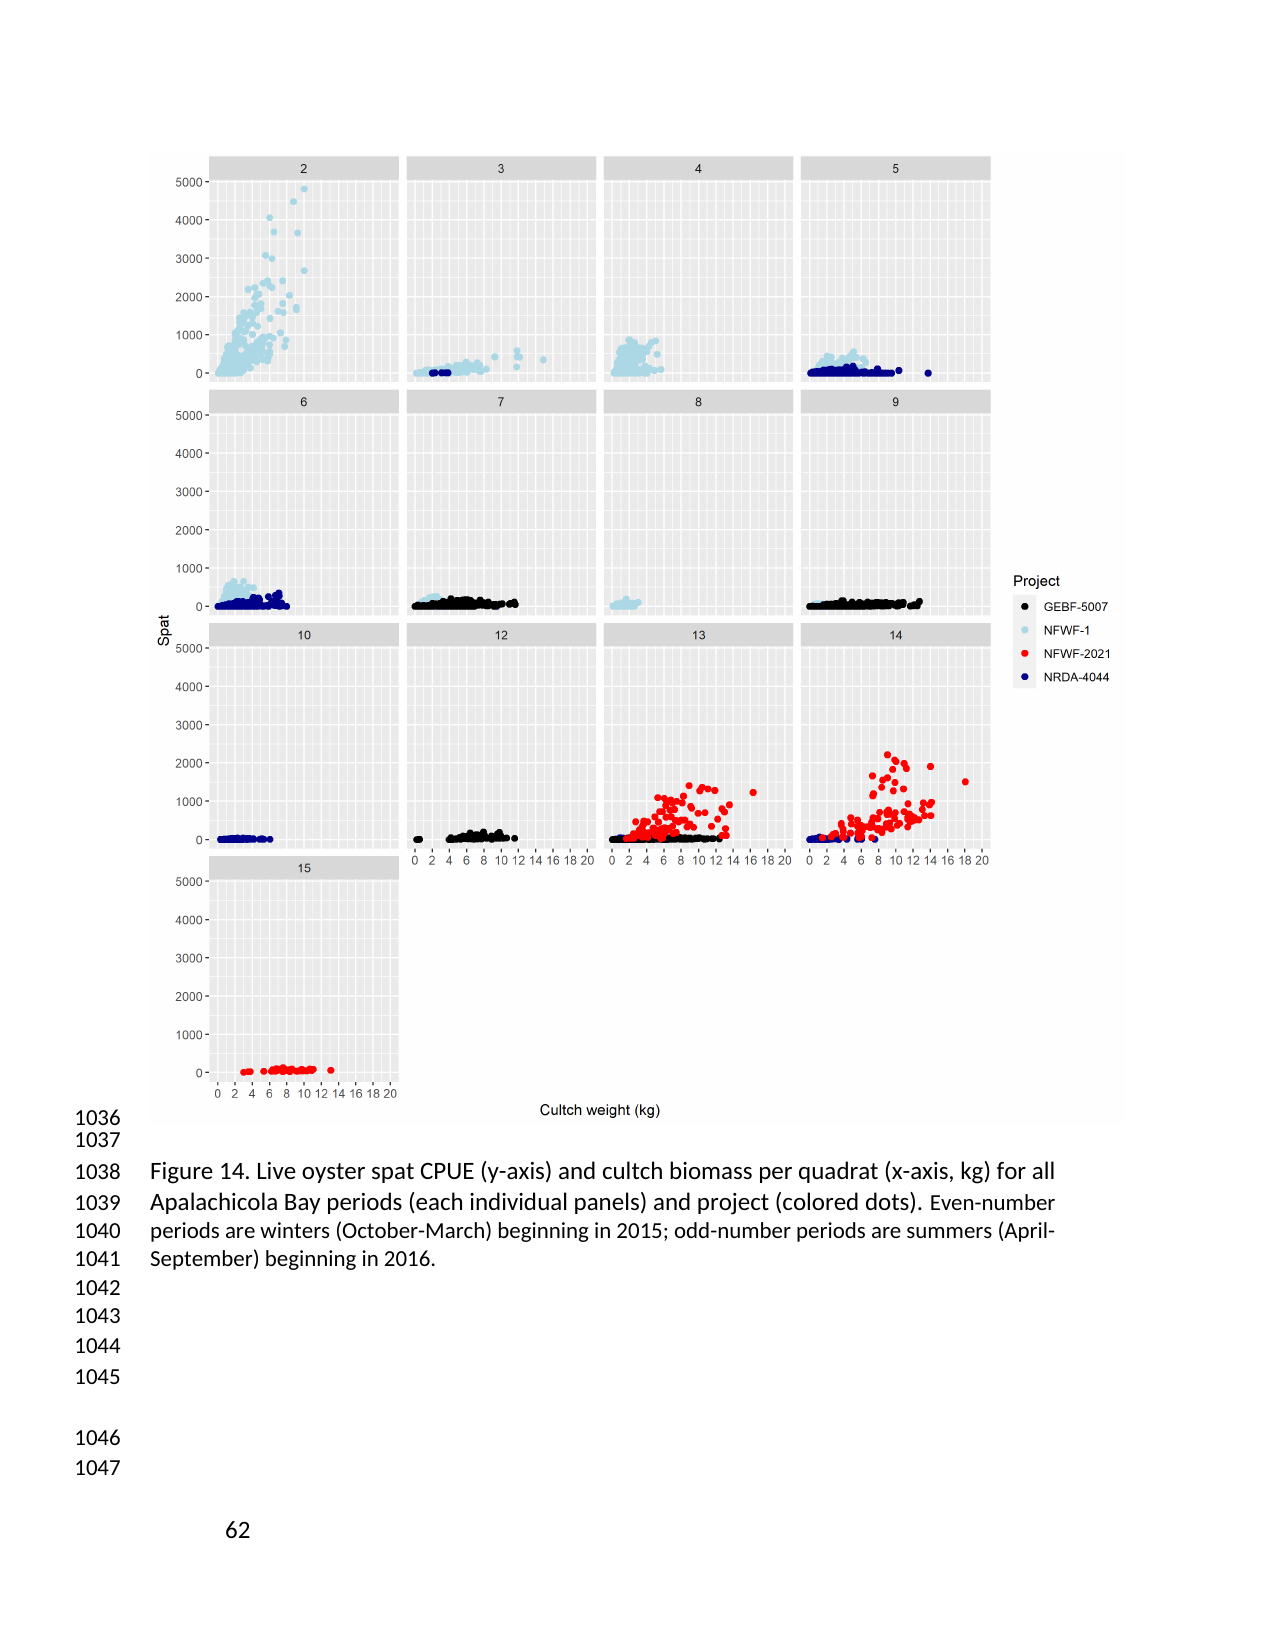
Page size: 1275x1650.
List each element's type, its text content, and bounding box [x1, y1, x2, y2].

text Figure 14. Live oyster spat CPUE (y-axis) and cultch biomass per quadrat (x-axis, kg) for all Apalachicola Bay periods (each individual panels) and project (colored dots). Even-number periods are winters (October-March) beginning in 2015; odd-number periods are summers (April-September) beginning in 2016. [150, 1156, 1125, 1273]
picture [150, 150, 1125, 1125]
